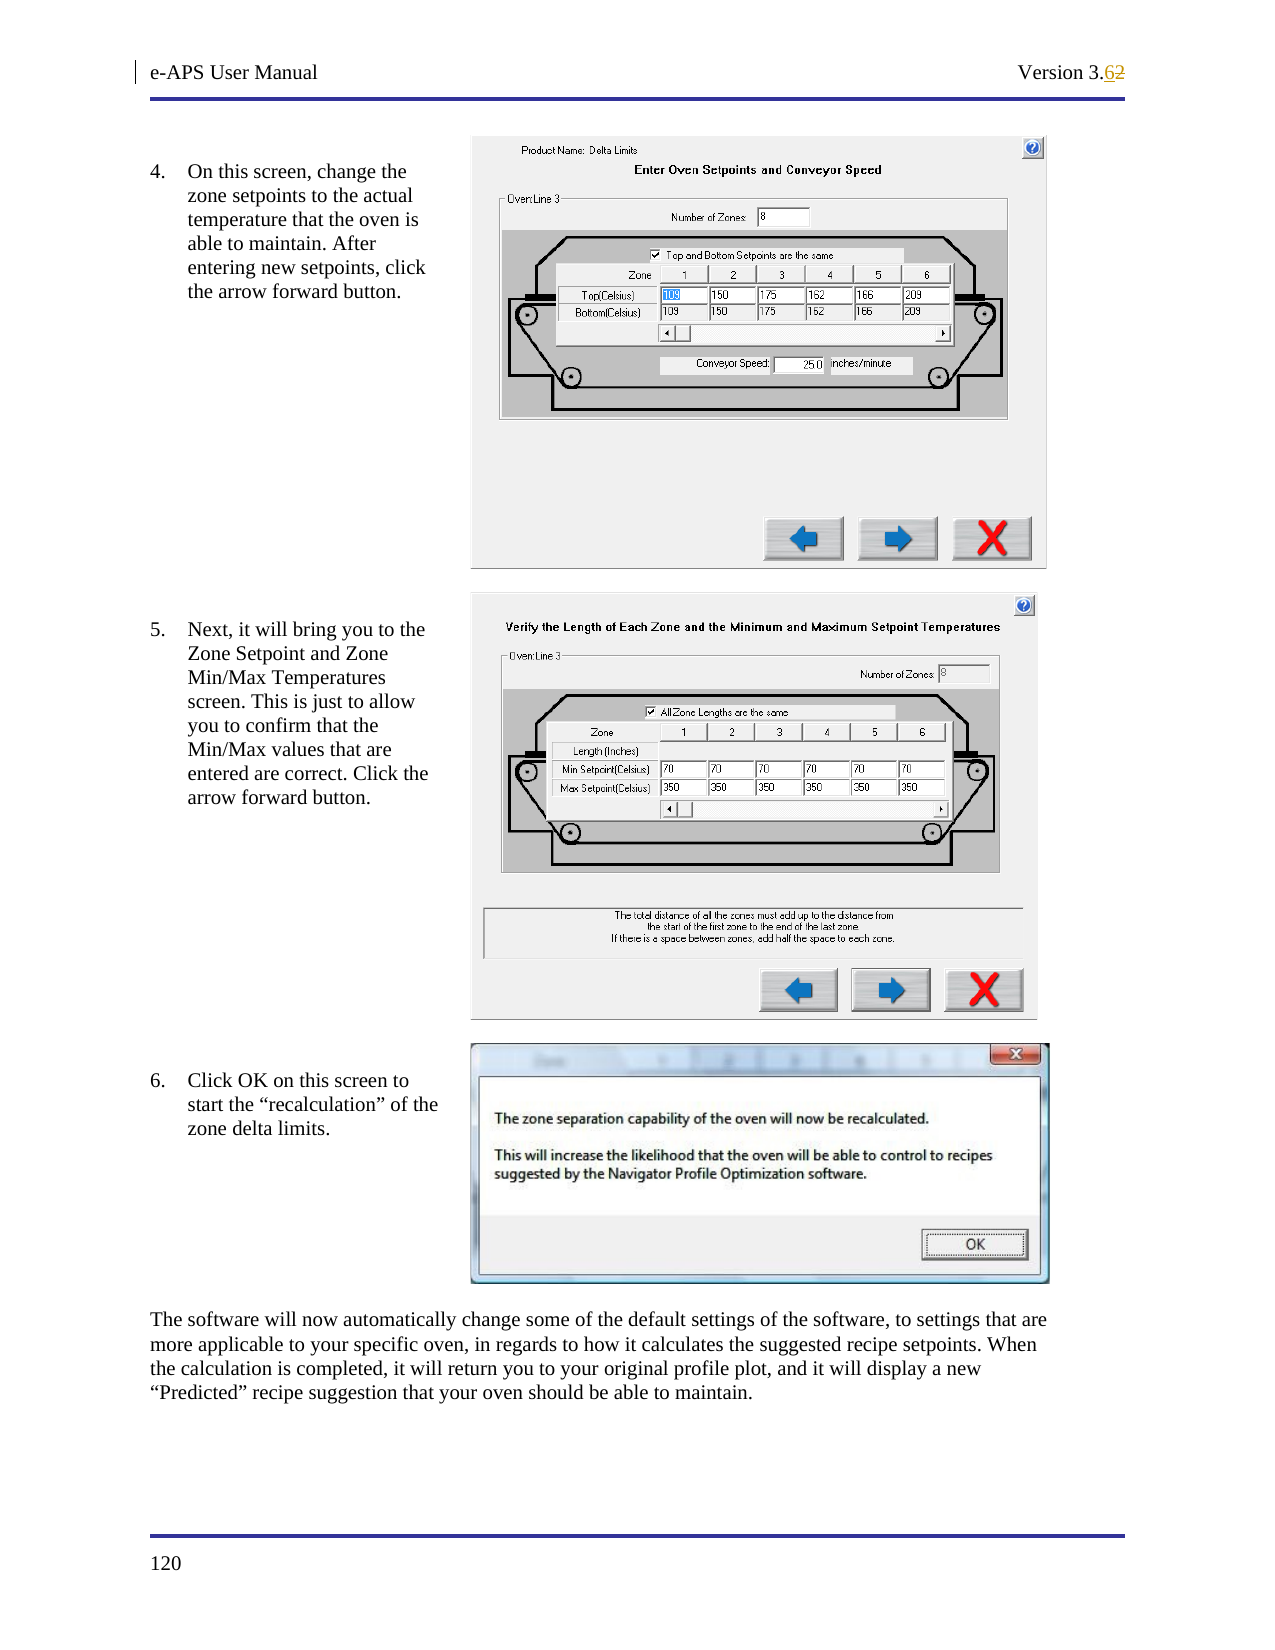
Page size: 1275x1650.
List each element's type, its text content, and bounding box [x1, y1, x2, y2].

table_cell On this screen, change the zone setpoints to the actual temperature that the oven is able to maintain. After entering new setpoints, click the arrow forward button. [139, 135, 459, 593]
table_cell Next, it will bring you to the Zone Setpoint and Zone Min/Max Temperatures screen. This is just to allow you to confirm that the Min/Max values that are entered are correct. Click the arrow forward button. [139, 593, 459, 1043]
picture [470, 592, 1038, 1020]
table_cell The software will now automatically change some of the default settings of the software, to settings that are more applicable to your specific oven, in regards to how it calculates the suggested recipe setpoints. When the calculation is completed, it will return you to your original profile plot, and it will display a new “Predicted” recipe suggestion that your oven should be able to maintain. [139, 1308, 1061, 1452]
table_cell Click OK on this screen to start the “recalculation” of the zone delta limits. [139, 1044, 459, 1307]
picture [470, 135, 1047, 569]
table_cell [459, 135, 1061, 593]
table_cell [459, 1044, 1061, 1307]
picture [470, 1043, 1050, 1284]
table_cell [459, 593, 1061, 1043]
